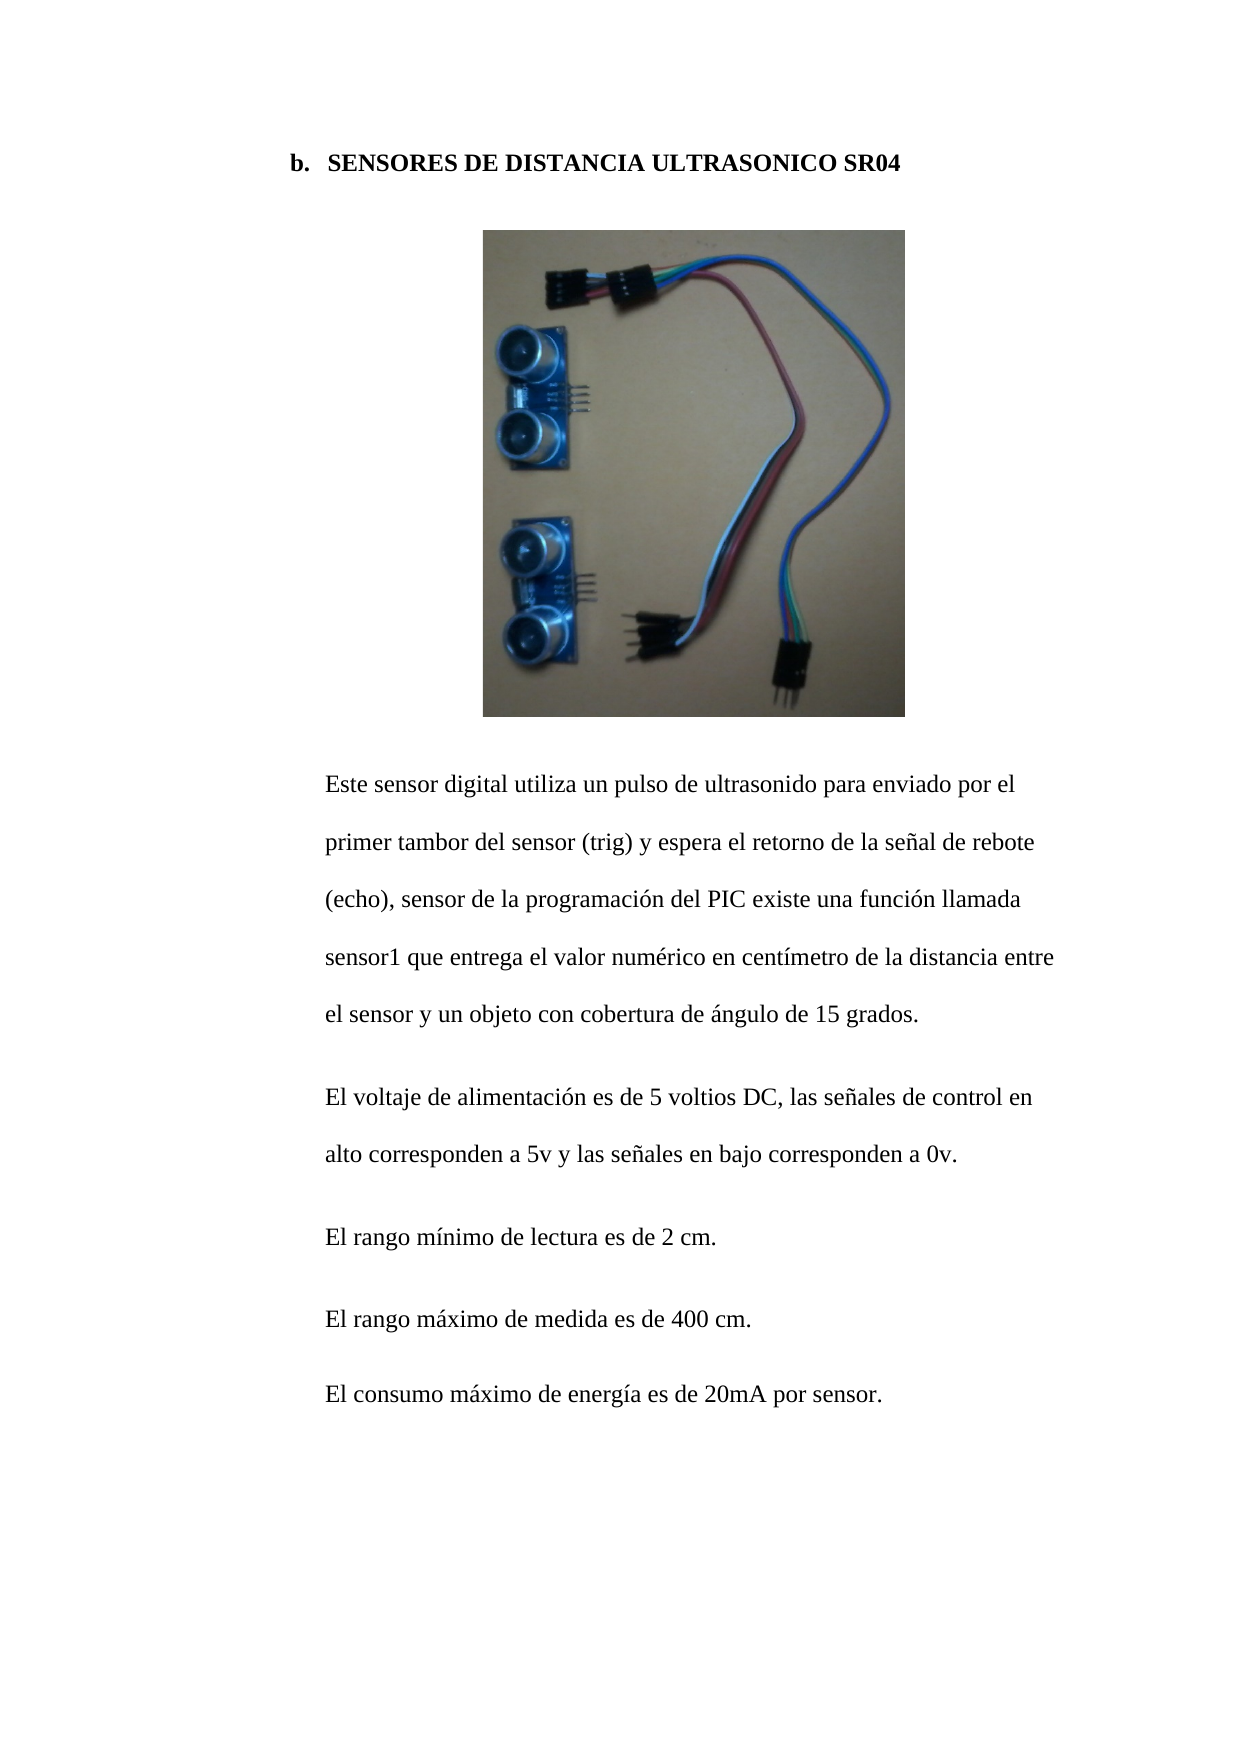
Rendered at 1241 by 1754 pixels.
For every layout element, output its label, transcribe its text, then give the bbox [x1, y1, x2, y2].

picture [482, 230, 905, 717]
text Este sensor digital utiliza un pulso de ultrasonido para enviado por el primer tambor del sensor (trig) y espera el retorno de la señal de rebote (echo), sensor de la programación del PIC existe una función llamada sensor1 que entrega el valor numérico en centímetro de la distancia entre el sensor y un objeto con cobertura de ángulo de 15 grados. [325, 769, 1063, 1028]
text El rango máximo de medida es de 400 cm. [325, 1304, 1063, 1333]
text El consumo máximo de energía es de 20mA por sensor. [325, 1379, 1063, 1407]
text El voltaje de alimentación es de 5 voltios DC, las señales de control en alto corresponden a 5v y las señales en bajo corresponden a 0v. [325, 1082, 1063, 1168]
list SENSORES DE DISTANCIA ULTRASONICO SR04 [290, 148, 1063, 176]
text El rango mínimo de lectura es de 2 cm. [325, 1222, 1063, 1251]
